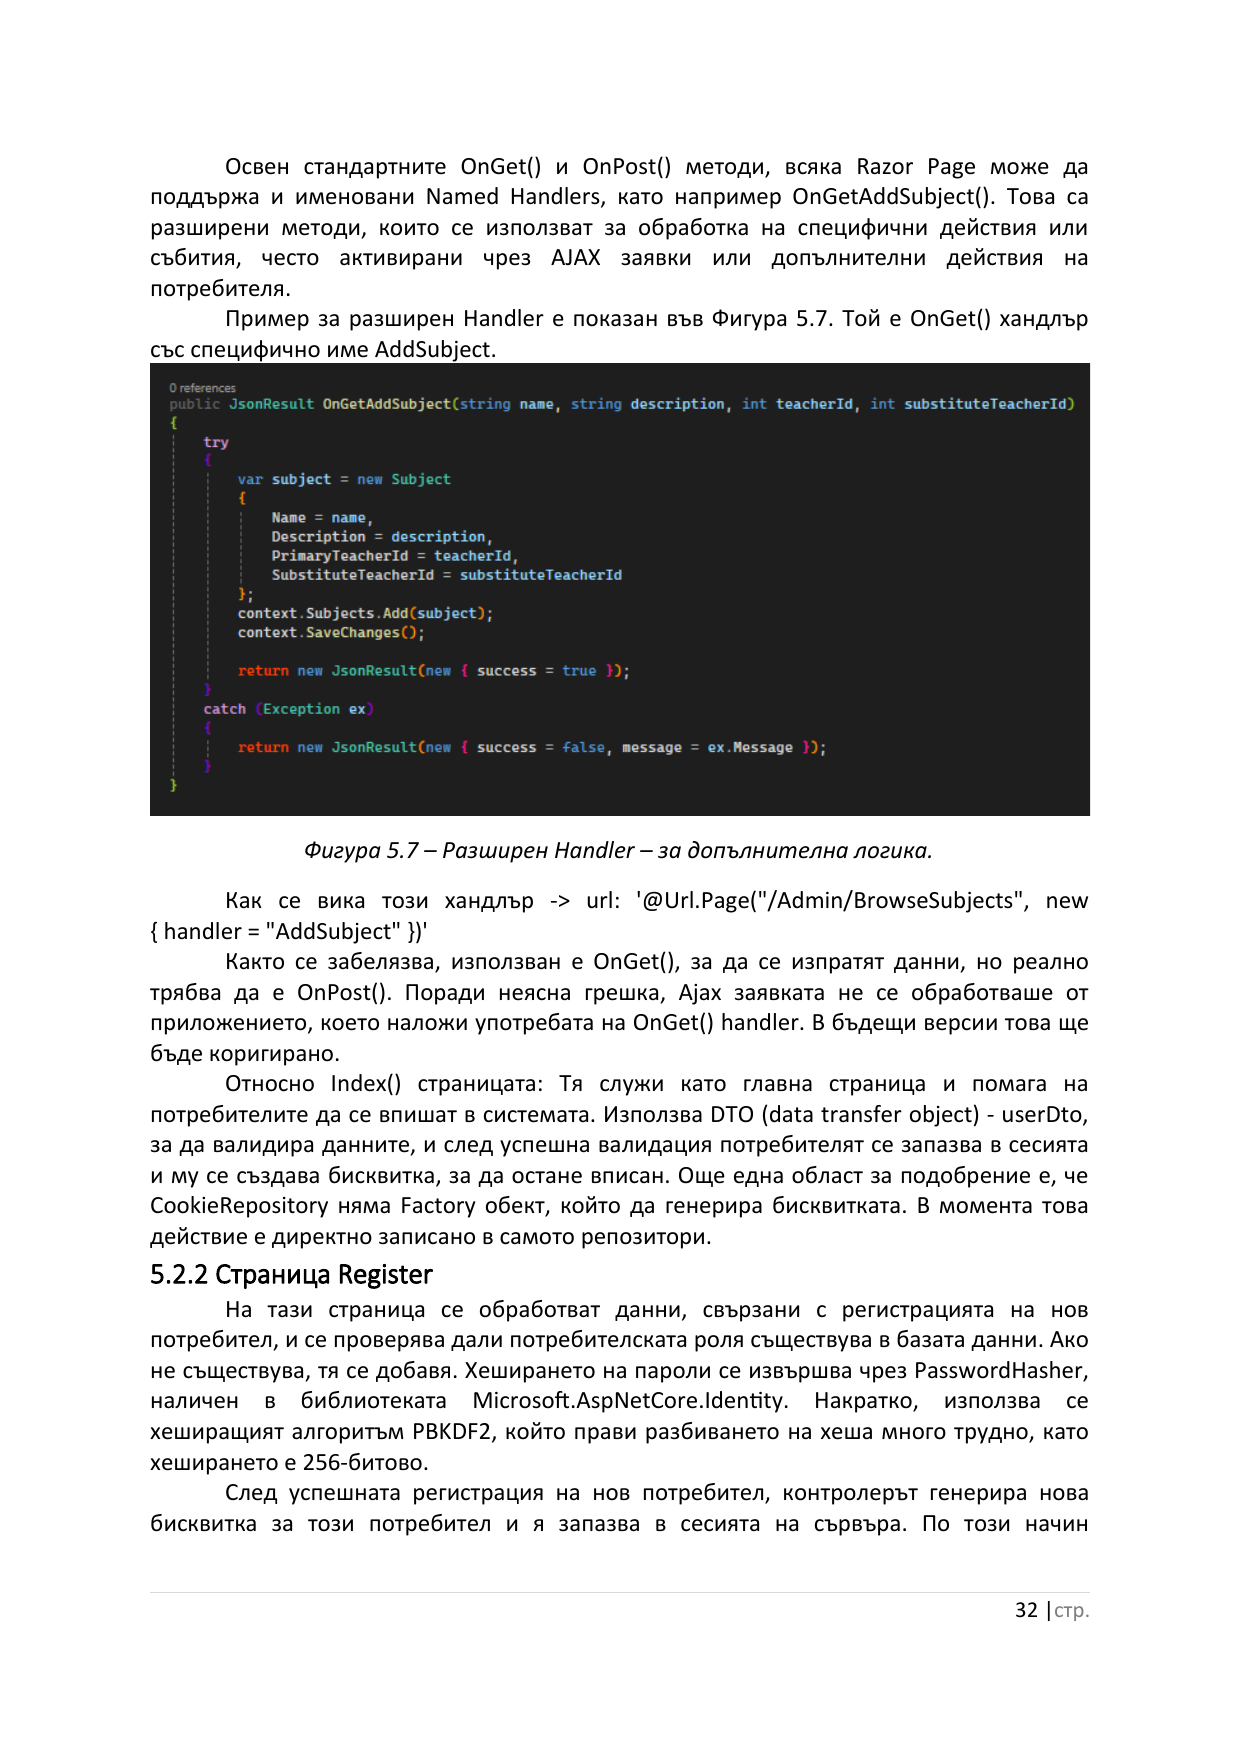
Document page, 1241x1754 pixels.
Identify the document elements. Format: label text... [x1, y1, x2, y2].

text Както се забелязва, използван е OnGet(), за да се изпратят данни, но реално трябва да е OnPost(). Поради неясна грешка, Ajax заявката не се обработваше от приложението, което наложи употребата на OnGet() handler. В бъдещи версии това ще бъде коригирано. [150, 945, 1090, 1067]
text Как се вика този хандлър -> url: '@Url.Page("/Admin/BrowseSubjects", new { handler = "AddSubject" })' [150, 884, 1090, 945]
text Фигура 5.7 – Разширен Handler – за допълнителна логика. [150, 835, 1090, 865]
text На тази страница се обработват данни, свързани с регистрацията на нов потребител, и се проверява дали потребителската роля съществува в базата данни. Ако не съществува, тя се добавя. Хеширането на пароли се извършва чрез PasswordHasher, наличен в библиотеката Microsoft.AspNetCore.Identity. Накратко, използва се хеширащият алгоритъм PBKDF2, който прави разбиването на хеша много трудно, като хеширането е 256-битово. [150, 1293, 1090, 1476]
text Относно Index() страницата: Тя служи като главна страница и помага на потребителите да се впишат в системата. Използва DTO (data transfer object) - userDto, за да валидира данните, и след успешна валидация потребителят се запазва в сесията и му се създава бисквитка, за да остане вписан. Още една област за подобрение е, че CookieRepository няма Factory обект, който да генерира бисквитката. В момента това действие е директно записано в самото репозитори. [150, 1067, 1090, 1251]
subtitle 5.2.2 Страница Register [150, 1255, 1090, 1290]
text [150, 1476, 1090, 1537]
text Освен стандартните OnGet() и OnPost() методи, всяка Razor Page може да поддържа и именовани Named Handlers, като например OnGetAddSubject(). Това са разширени методи, които се използват за обработка на специфични действия или събития, често активирани чрез AJAX заявки или допълнителни действия на потребителя. [150, 150, 1090, 303]
text Пример за разширен Handler е показан във Фигура 5.7. Той е OnGet() хандлър със специфично име AddSubject. [150, 303, 1090, 363]
picture [150, 363, 1091, 816]
